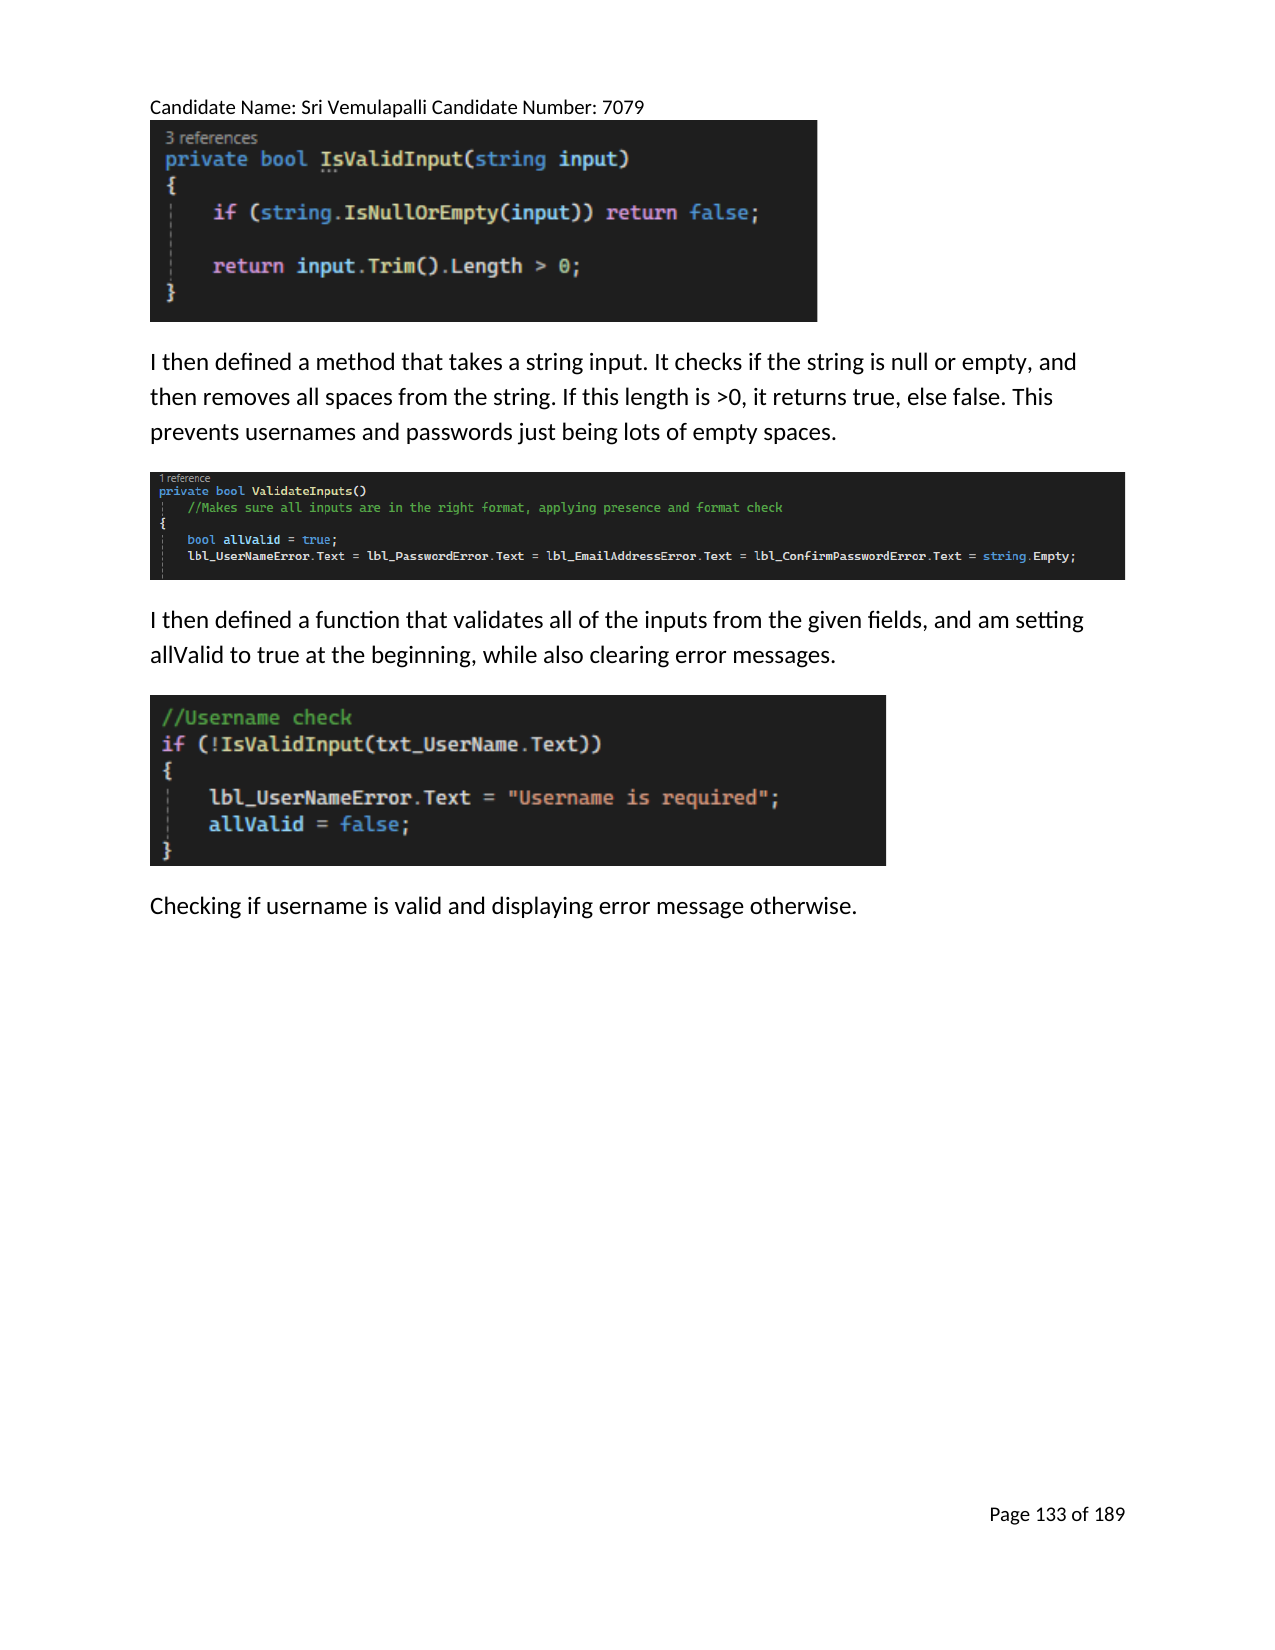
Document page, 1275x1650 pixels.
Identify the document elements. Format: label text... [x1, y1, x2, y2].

picture [150, 120, 818, 322]
text I then defined a method that takes a string input. It checks if the string is null or empty, and then removes all spaces from the string. If this length is >0, it returns true, else false. This prevents usernames and passwords just being lots of empty spaces. [150, 346, 1125, 447]
text Checking if username is valid and displaying error message otherwise. [150, 890, 1125, 921]
picture [150, 472, 1125, 580]
picture [150, 695, 887, 866]
text I then defined a function that validates all of the inputs from the given fields, and am setting allValid to true at the beginning, while also clearing error messages. [150, 605, 1125, 670]
